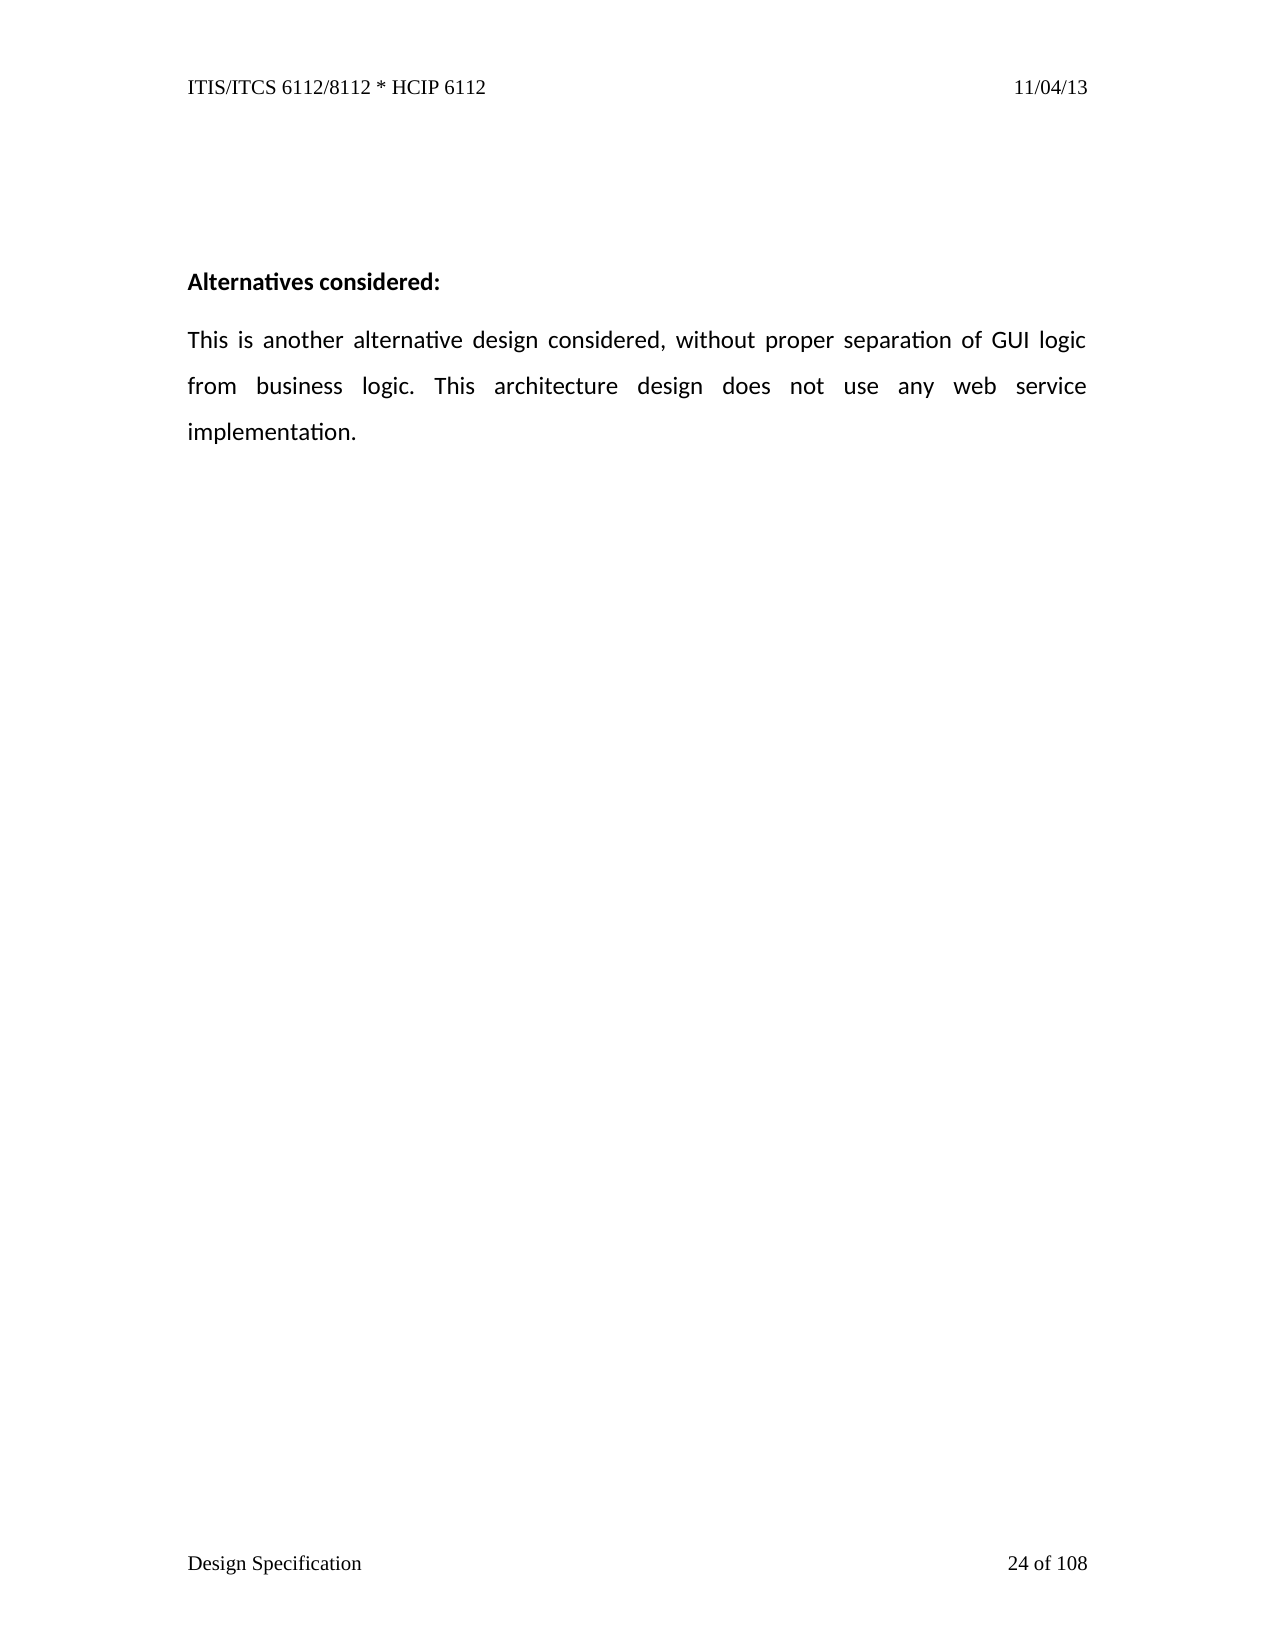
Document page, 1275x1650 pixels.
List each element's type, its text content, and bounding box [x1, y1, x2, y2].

text This is another alternative design considered, without proper separation of GUI logic from business logic. This architecture design does not use any web service implementation. [187, 325, 1087, 447]
text Alternatives considered: [187, 266, 1087, 297]
